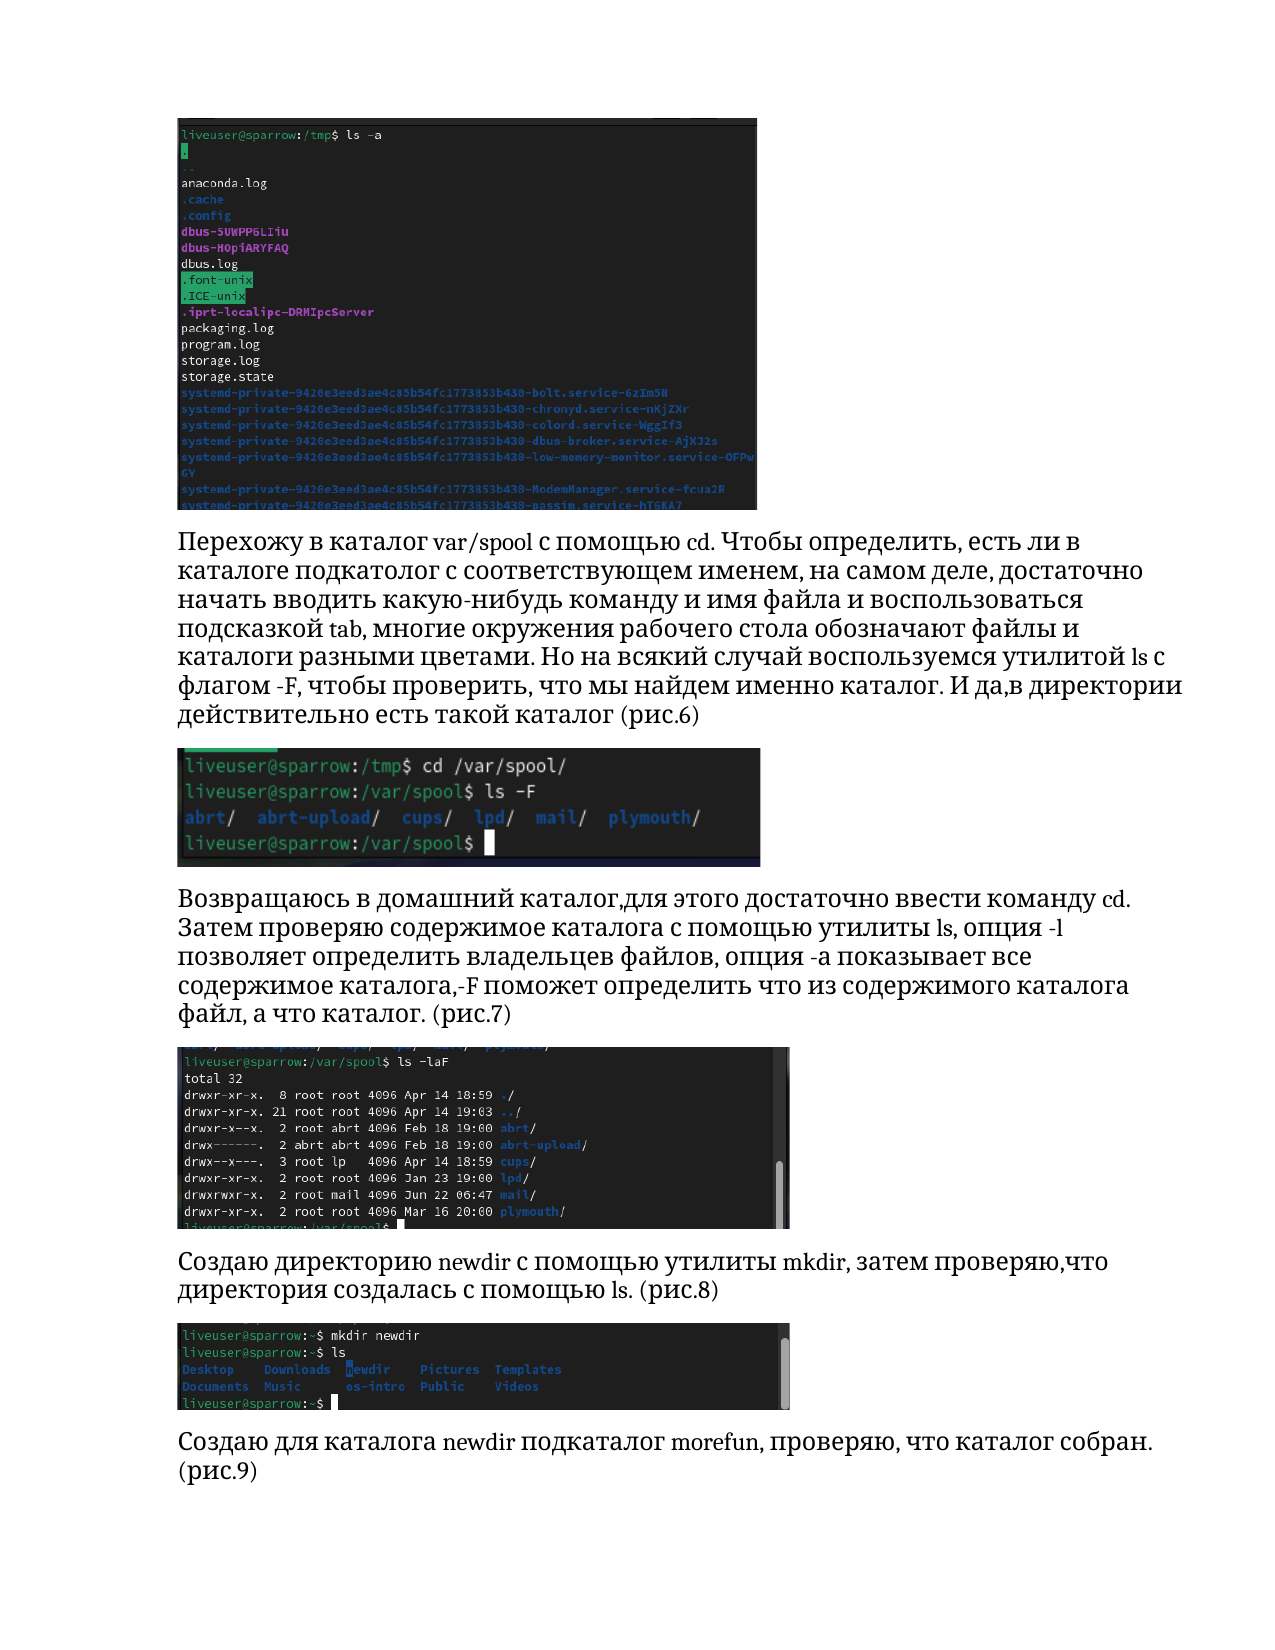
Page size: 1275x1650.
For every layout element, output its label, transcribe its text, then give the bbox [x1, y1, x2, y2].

picture [177, 118, 758, 510]
text Создаю директорию newdir с помощью утилиты mkdir, затем проверяю,что директория создалась с помощью ls. (рис.8) [177, 1248, 1186, 1305]
picture [177, 748, 761, 867]
text Создаю для каталога newdir подкаталог morefun, проверяю, что каталог собран.(рис.9) [177, 1428, 1186, 1486]
picture [177, 1047, 790, 1229]
text Перехожу в каталог var/spool с помощью cd. Чтобы определить, есть ли в каталоге подкатолог с соответствующем именем, на самом деле, достаточно начать вводить какую-нибудь команду и имя файла и воспользоваться подсказкой tab, многие окружения рабочего стола обозначают файлы и каталоги разными цветами. Но на всякий случай воспользуемся утилитой ls с флагом -F, чтобы проверить, что мы найдем именно каталог. И да,в директории действительно есть такой каталог (рис.6) [177, 528, 1186, 729]
text Возвращаюсь в домашний каталог,для этого достаточно ввести команду cd. Затем проверяю содержимое каталога с помощью утилиты ls, опция -l позволяет определить владельцев файлов, опция -а показывает все содержимое каталога,-F поможет определить что из содержимого каталога файл, а что каталог. (рис.7) [177, 885, 1186, 1029]
picture [177, 1323, 790, 1410]
